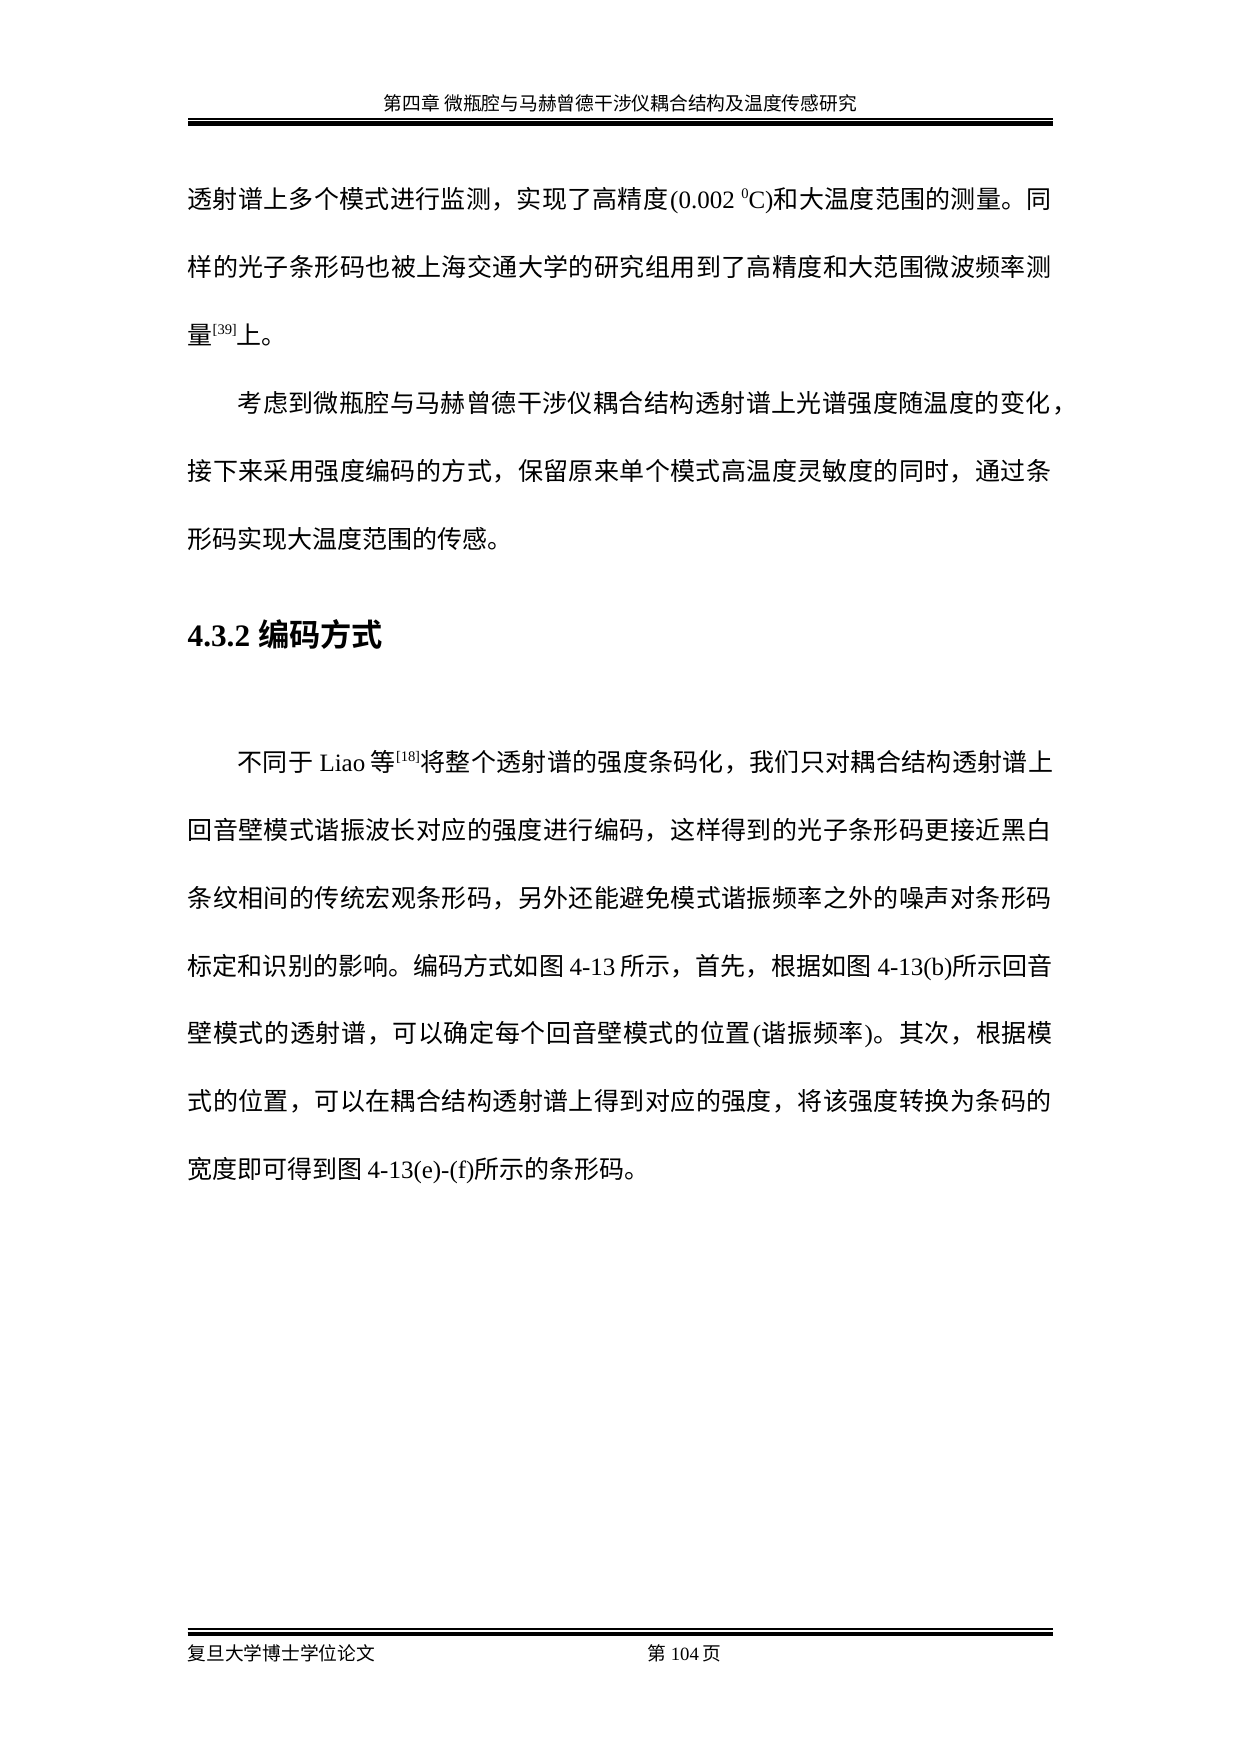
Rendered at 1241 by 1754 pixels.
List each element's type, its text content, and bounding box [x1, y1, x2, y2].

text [187, 164, 1053, 368]
subtitle 4.3.2 编码方式 [187, 598, 1053, 666]
text 不同于 Liao等[18]将整个透射谱的强度条码化，我们只对耦合结构透射谱上回音壁模式谐振波长对应的强度进行编码，这样得到的光子条形码更接近黑白条纹相间的传统宏观条形码，另外还能避免模式谐振频率之外的噪声对条形码标定和识别的影响。编码方式如图4-13所示，首先，根据如图 4-13(b)所示回音壁模式的透射谱，可以确定每个回音壁模式的位置(谐振频率)。其次，根据模式的位置，可以在耦合结构透射谱上得到对应的强度，将该强度转换为条码的宽度即可得到图4-13(e)-(f)所示的条形码。 [187, 726, 1053, 1202]
text 考虑到微瓶腔与马赫曾德干涉仪耦合结构透射谱上光谱强度随温度的变化，接下来采用强度编码的方式，保留原来单个模式高温度灵敏度的同时，通过条形码实现大温度范围的传感。 [187, 368, 1053, 571]
